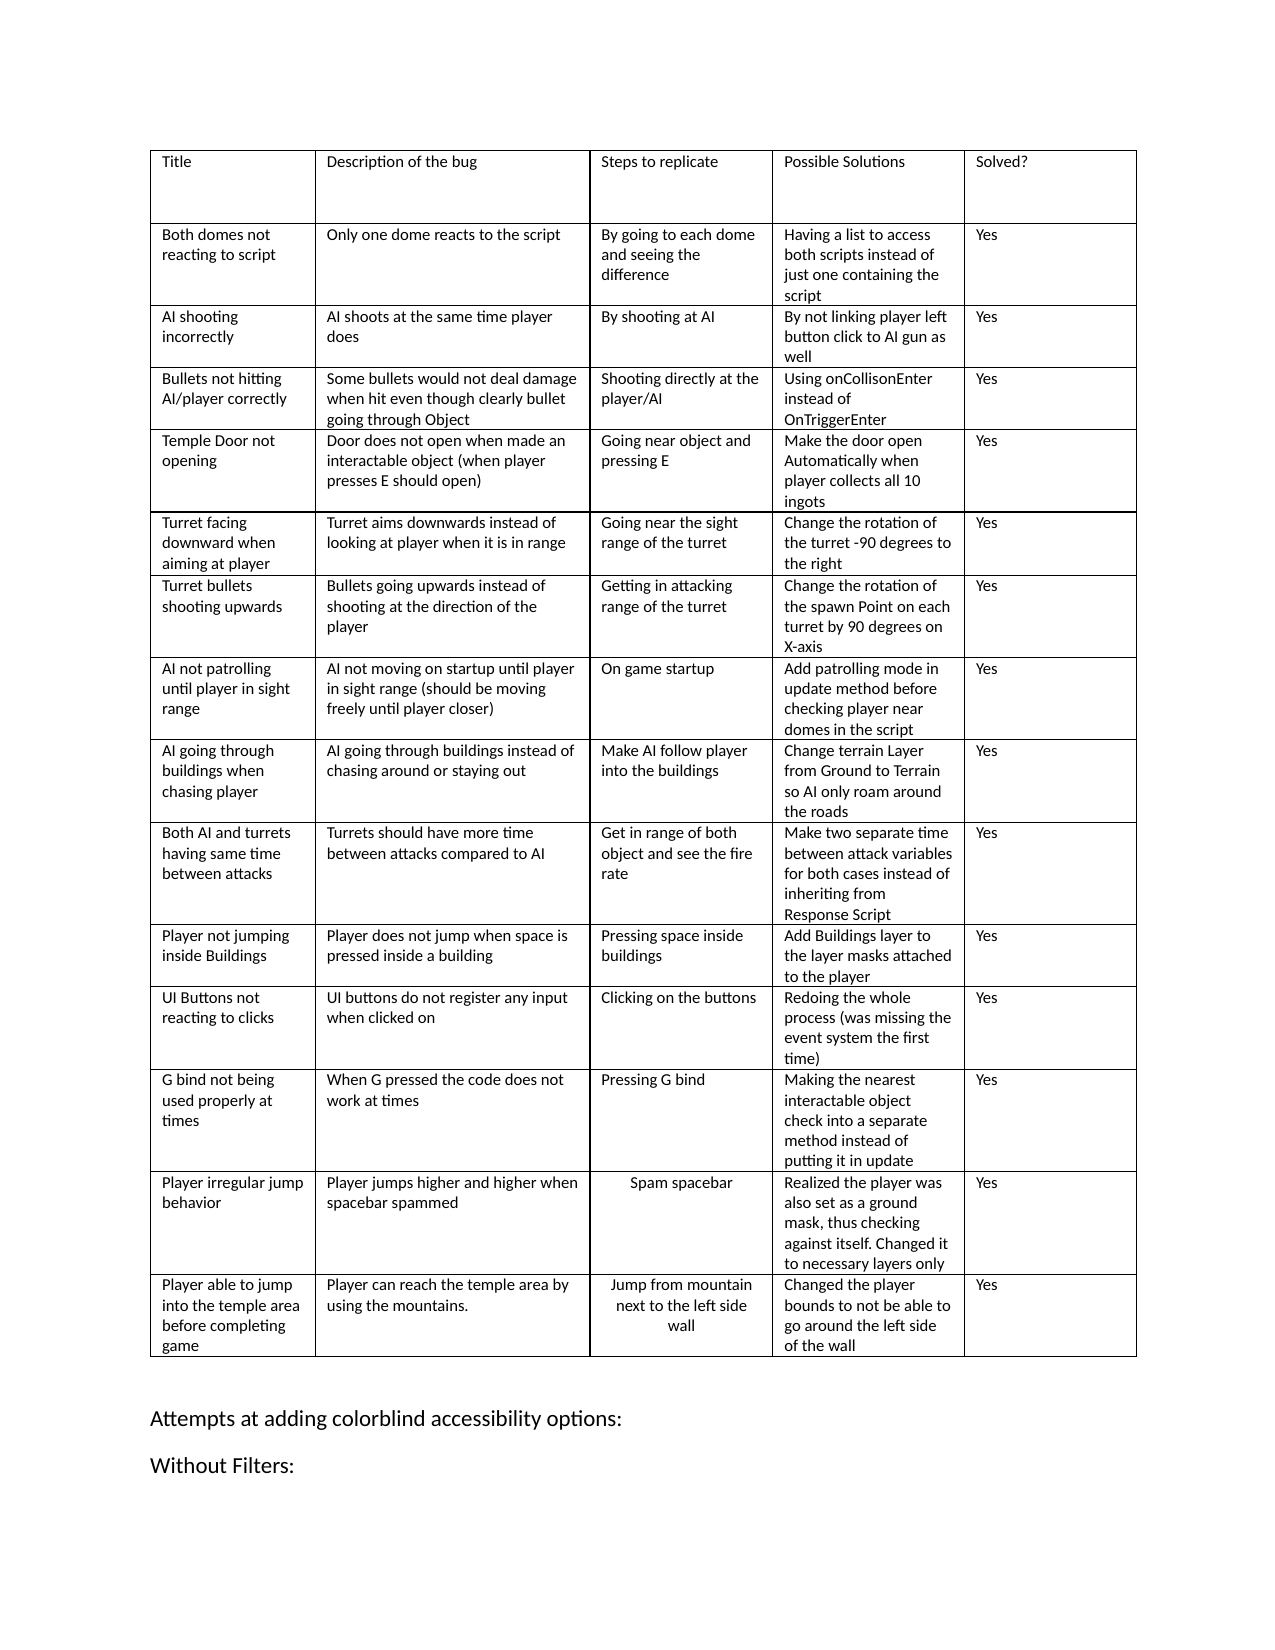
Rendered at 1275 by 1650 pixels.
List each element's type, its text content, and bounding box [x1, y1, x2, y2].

table_cell AI shooting incorrectly [151, 306, 315, 367]
table_header Possible Solutions [773, 151, 964, 223]
table_cell Temple Door not opening [151, 430, 315, 511]
table_cell Shooting directly at the player/AI [591, 368, 772, 429]
table_header Title [151, 151, 315, 223]
table_cell Change the rotation of the spawn Point on each turret by 90 degrees on X-axis [773, 576, 964, 657]
table_cell Turret aims downwards instead of looking at player when it is in range [316, 513, 589, 575]
table_cell UI Buttons not reacting to clicks [151, 987, 315, 1068]
table_cell Yes [965, 658, 1136, 739]
table_cell Yes [965, 368, 1136, 429]
table_cell Yes [965, 224, 1136, 305]
table_cell AI going through buildings when chasing player [151, 740, 315, 822]
table_cell Change terrain Layer from Ground to Terrain so AI only roam around the roads [773, 740, 964, 822]
table_cell Bullets not hitting AI/player correctly [151, 368, 315, 429]
table_cell Bullets going upwards instead of shooting at the direction of the player [316, 576, 589, 657]
table_cell Going near the sight range of the turret [591, 513, 772, 575]
table_cell Having a list to access both scripts instead of just one containing the script [773, 224, 964, 305]
table_cell Redoing the whole process (was missing the event system the first time) [773, 987, 964, 1068]
table_cell Using onCollisonEnter instead of OnTriggerEnter [773, 368, 964, 429]
table_cell Both AI and turrets having same time between attacks [151, 823, 315, 924]
table_cell Make AI follow player into the buildings [591, 740, 772, 822]
table_cell Making the nearest interactable object check into a separate method instead of putting it in update [773, 1070, 964, 1171]
table_cell Yes [965, 823, 1136, 924]
table_cell Spam spacebar [591, 1172, 772, 1274]
table_cell When G pressed the code does not work at times [316, 1070, 589, 1171]
table_cell By not linking player left button click to AI gun as well [773, 306, 964, 367]
table_cell Changed the player bounds to not be able to go around the left side of the wall [773, 1275, 964, 1356]
table_cell Door does not open when made an interactable object (when player presses E should open) [316, 430, 589, 511]
table_cell Player irregular jump behavior [151, 1172, 315, 1274]
table_cell Pressing G bind [591, 1070, 772, 1171]
table_cell Yes [965, 925, 1136, 986]
table_cell Change the rotation of the turret -90 degrees to the right [773, 513, 964, 575]
table_cell Turrets should have more time between attacks compared to AI [316, 823, 589, 924]
table_header Solved? [965, 151, 1136, 223]
table_cell Turret facing downward when aiming at player [151, 513, 315, 575]
table_cell Yes [965, 1275, 1136, 1356]
table_cell Some bullets would not deal damage when hit even though clearly bullet going through Object [316, 368, 589, 429]
table_cell Both domes not reacting to script [151, 224, 315, 305]
table_cell Yes [965, 306, 1136, 367]
table_cell AI shoots at the same time player does [316, 306, 589, 367]
table_cell Realized the player was also set as a ground mask, thus checking against itself. Changed it to necessary layers only [773, 1172, 964, 1274]
table_cell Add patrolling mode in update method before checking player near domes in the script [773, 658, 964, 739]
table_cell Make the door open Automatically when player collects all 10 ingots [773, 430, 964, 511]
table_cell Yes [965, 1172, 1136, 1274]
table_cell AI going through buildings instead of chasing around or staying out [316, 740, 589, 822]
table_cell Pressing space inside buildings [591, 925, 772, 986]
table_cell Player can reach the temple area by using the mountains. [316, 1275, 589, 1356]
table_cell Yes [965, 576, 1136, 657]
table_cell Yes [965, 430, 1136, 511]
table_cell By shooting at AI [591, 306, 772, 367]
table_cell By going to each dome and seeing the difference [591, 224, 772, 305]
table_cell Player does not jump when space is pressed inside a building [316, 925, 589, 986]
table_cell Getting in attacking range of the turret [591, 576, 772, 657]
table_header Steps to replicate [591, 151, 772, 223]
table_cell Get in range of both object and see the fire rate [591, 823, 772, 924]
table_cell Player not jumping inside Buildings [151, 925, 315, 986]
table_cell Yes [965, 513, 1136, 575]
table_cell Jump from mountain next to the left side wall [591, 1275, 772, 1356]
table_cell On game startup [591, 658, 772, 739]
table_cell AI not patrolling until player in sight range [151, 658, 315, 739]
text Attempts at adding colorblind accessibility options: [150, 1404, 1125, 1432]
table_cell Player jumps higher and higher when spacebar spammed [316, 1172, 589, 1274]
text Without Filters: [150, 1451, 1125, 1479]
table_cell Make two separate time between attack variables for both cases instead of inheriting from Response Script [773, 823, 964, 924]
table_cell Yes [965, 987, 1136, 1068]
table_cell Turret bullets shooting upwards [151, 576, 315, 657]
table_cell Going near object and pressing E [591, 430, 772, 511]
table_cell Yes [965, 740, 1136, 822]
table_cell UI buttons do not register any input when clicked on [316, 987, 589, 1068]
table_cell Player able to jump into the temple area before completing game [151, 1275, 315, 1356]
table_cell Add Buildings layer to the layer masks attached to the player [773, 925, 964, 986]
table_cell G bind not being used properly at times [151, 1070, 315, 1171]
table_cell Only one dome reacts to the script [316, 224, 589, 305]
table_cell Clicking on the buttons [591, 987, 772, 1068]
table_cell AI not moving on startup until player in sight range (should be moving freely until player closer) [316, 658, 589, 739]
table_cell Yes [965, 1070, 1136, 1171]
table_header Description of the bug [316, 151, 589, 223]
